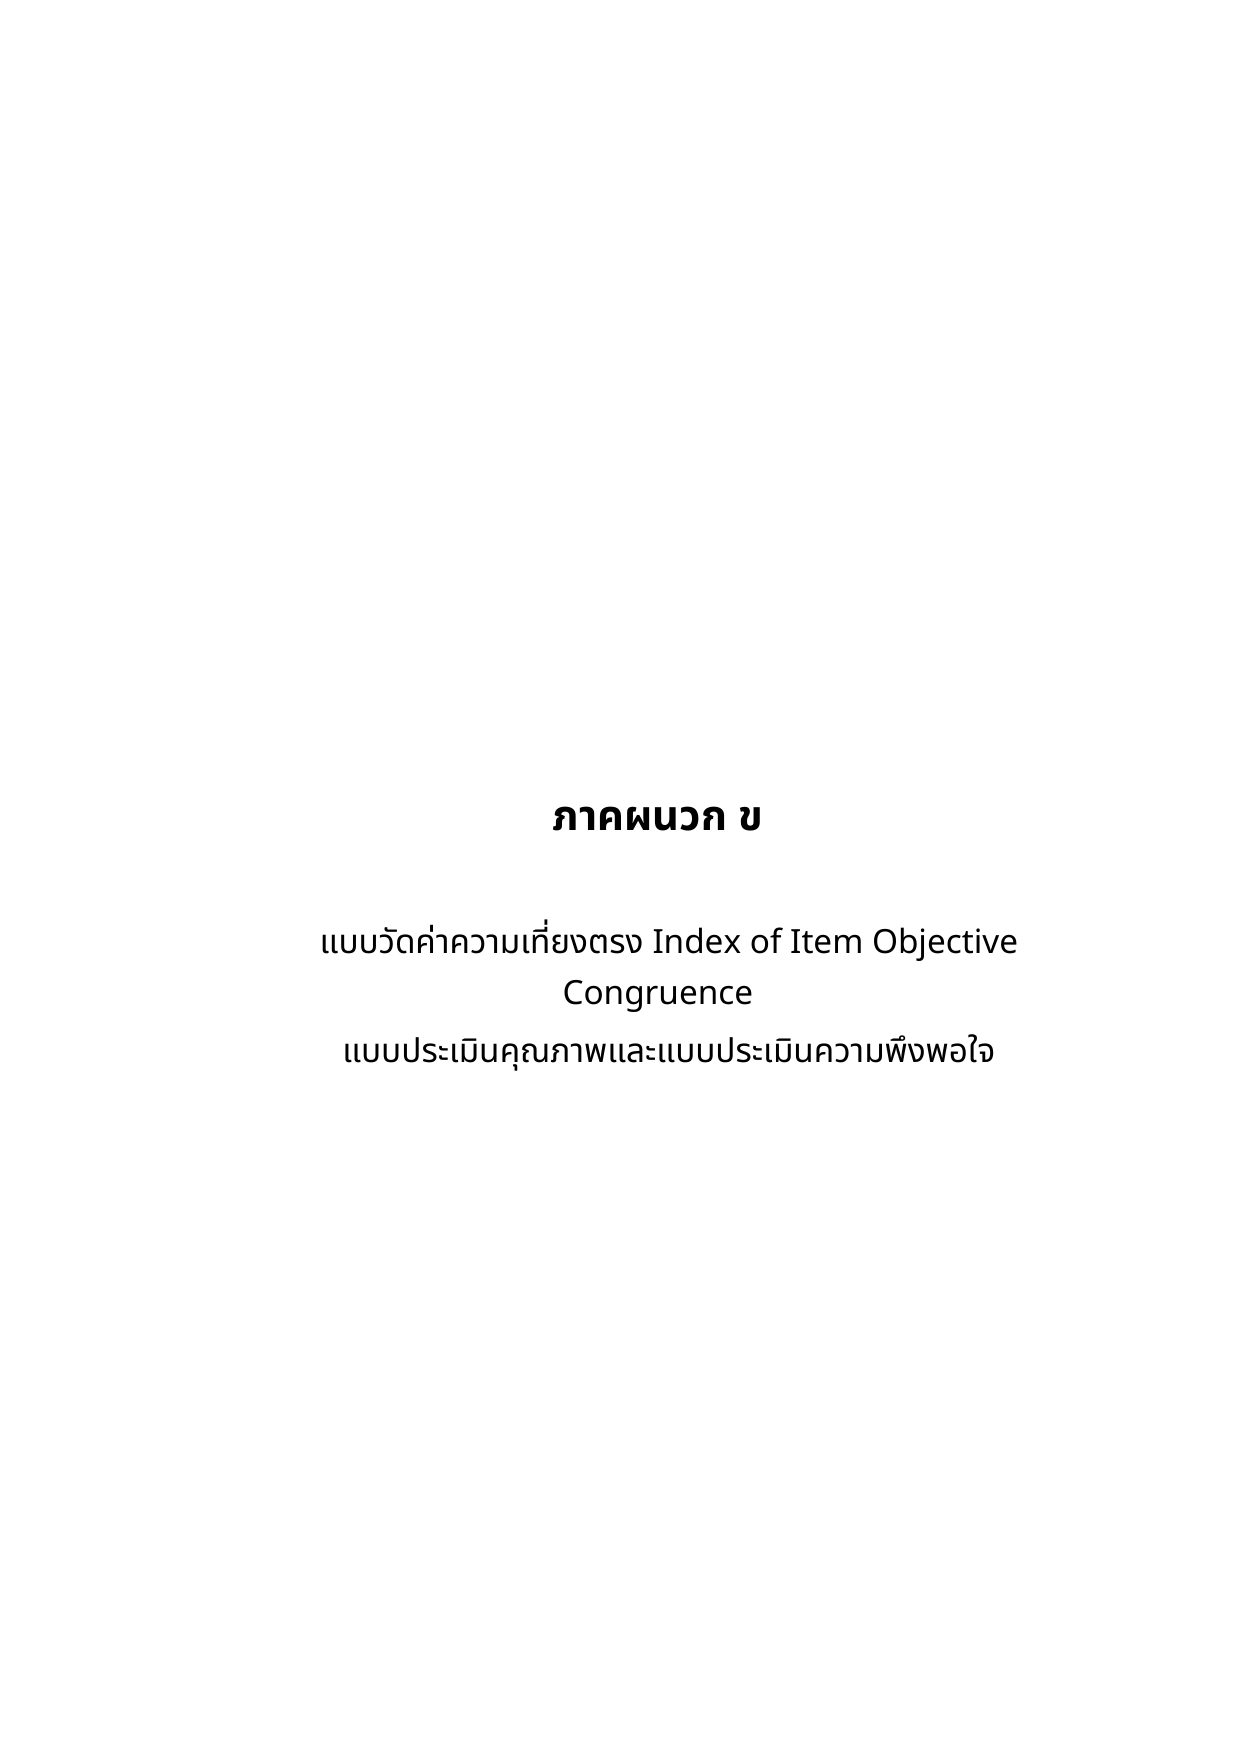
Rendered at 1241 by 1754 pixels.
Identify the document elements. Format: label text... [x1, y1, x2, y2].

text แบบประเมินคุณภาพและแบบประเมินความพึงพอใจ [225, 1027, 1090, 1077]
text แบบวัดค่าความเที่ยงตรง Index of Item Objective Congruence [225, 918, 1090, 1014]
text ภาคผนวก ข [225, 786, 1090, 849]
